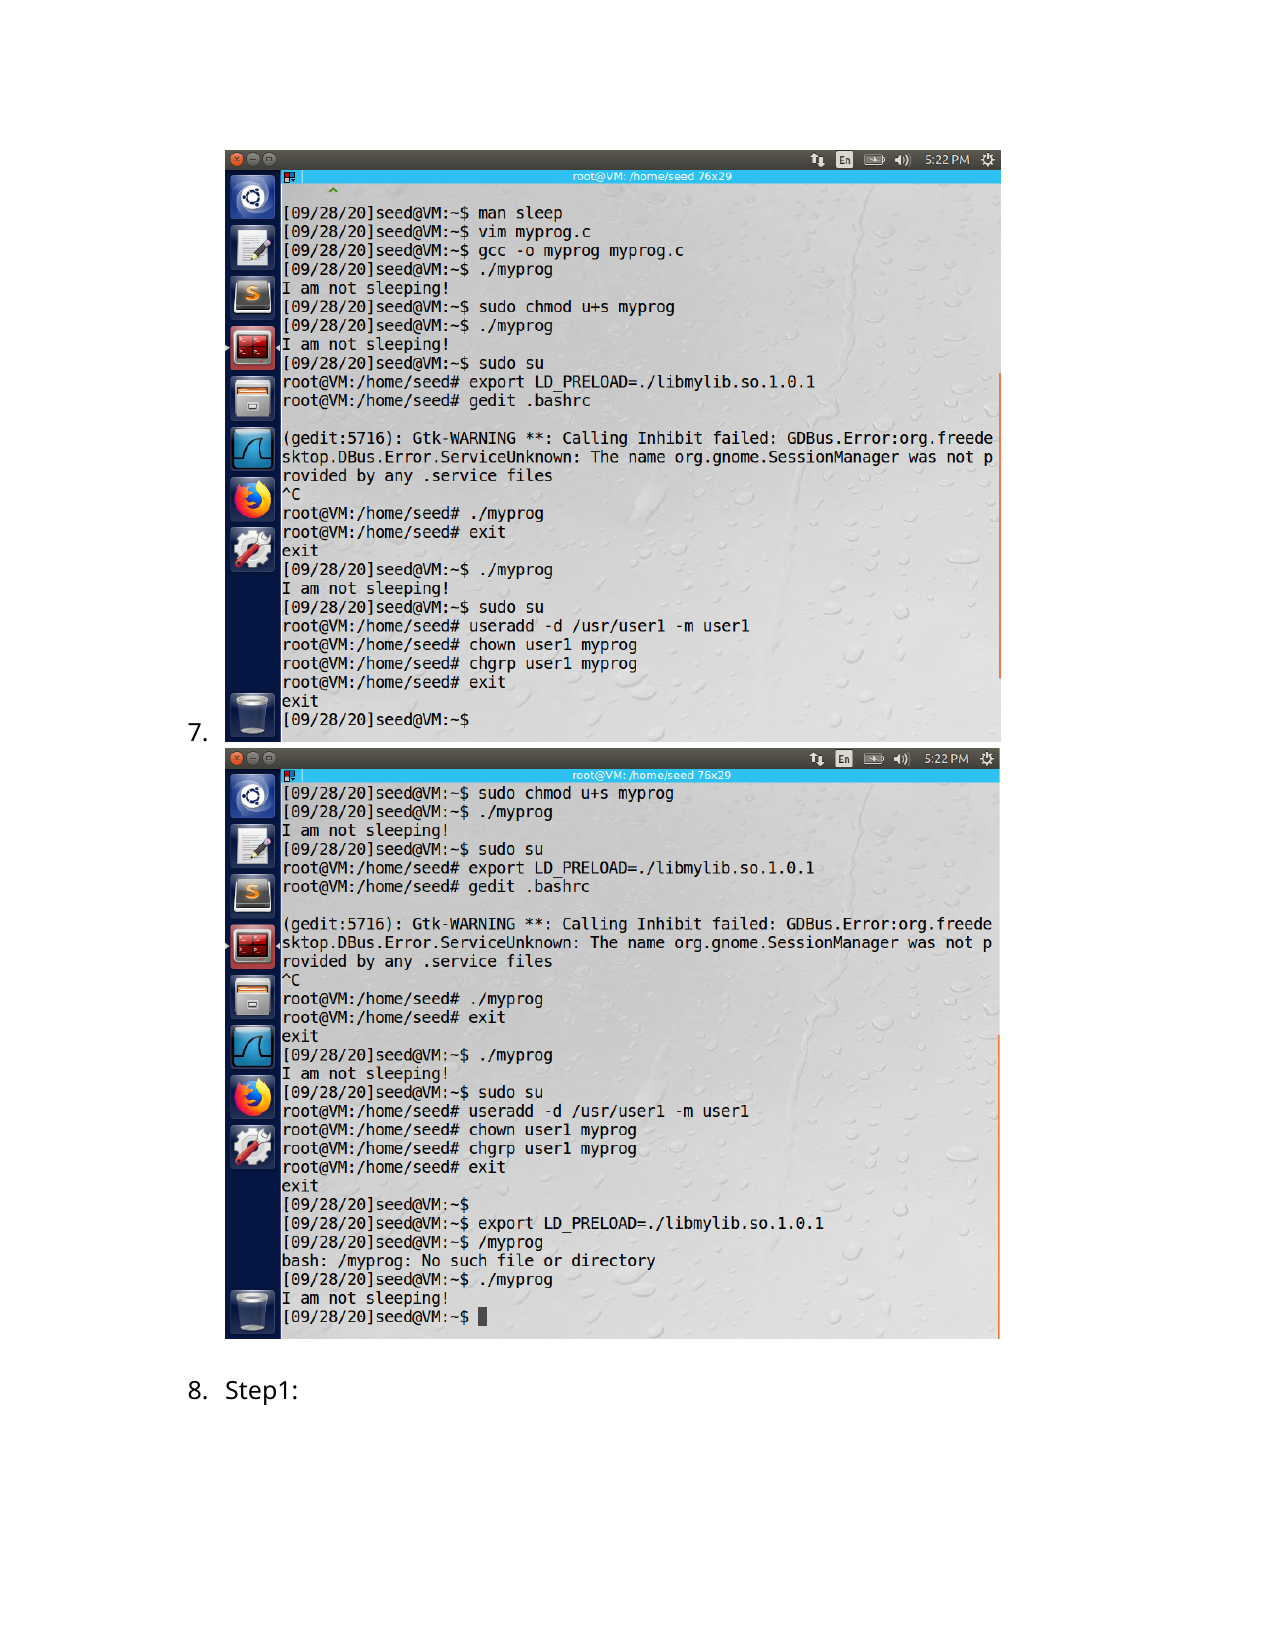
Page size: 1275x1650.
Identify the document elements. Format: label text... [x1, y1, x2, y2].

list Step1: [187, 1373, 1125, 1407]
picture [225, 748, 1000, 1339]
picture [225, 150, 1001, 742]
